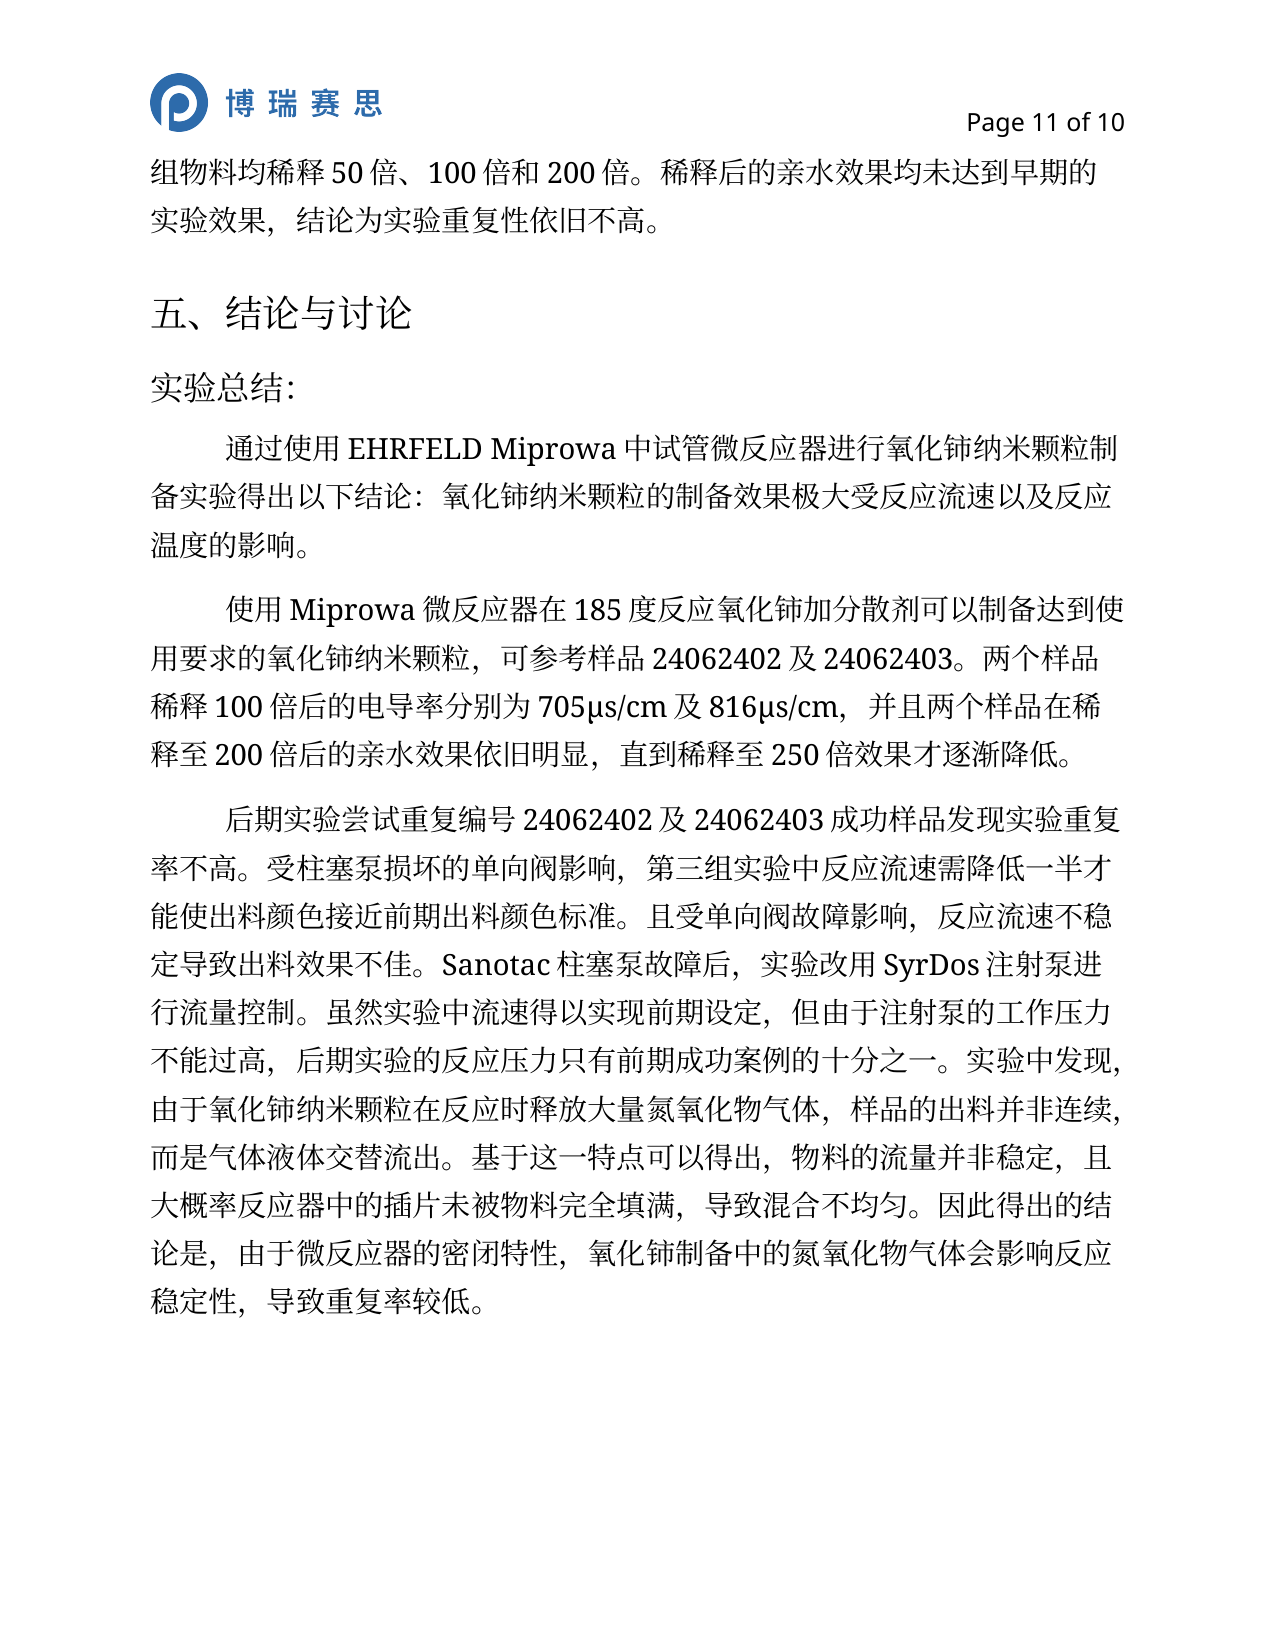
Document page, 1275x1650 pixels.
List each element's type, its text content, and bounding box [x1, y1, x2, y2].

picture [150, 73, 382, 132]
text 使用Miprowa微反应器在185度反应氧化铈加分散剂可以制备达到使用要求的氧化铈纳米颗粒，可参考样品24062402及24062403。两个样品稀释100倍后的电导率分别为705μs/cm及816μs/cm，并且两个样品在稀释至200倍后的亲水效果依旧明显，直到稀释至250倍效果才逐渐降低。 [150, 587, 1125, 774]
text 由于Sanotac柱塞泵单向阀故障导致流速过低，第三组实验的重复性较低。第四组实验改用SyrDos注射泵进行物料流量控制。实验结果显示，流速降低至5ml/min左右时出料颜色接近早期样品24062402及24062403，且电导率相对接近。随后对此次样品稀释进行亲水性测试，三组物料均稀释50倍、100倍和200倍。稀释后的亲水效果均未达到早期的实验效果，结论为实验重复性依旧不高。 [150, 150, 1125, 240]
subtitle 实验总结： [150, 362, 1125, 410]
text 后期实验尝试重复编号24062402及24062403成功样品发现实验重复率不高。受柱塞泵损坏的单向阀影响，第三组实验中反应流速需降低一半才能使出料颜色接近前期出料颜色标准。且受单向阀故障影响，反应流速不稳定导致出料效果不佳。Sanotac柱塞泵故障后，实验改用SyrDos注射泵进行流量控制。虽然实验中流速得以实现前期设定，但由于注射泵的工作压力不能过高，后期实验的反应压力只有前期成功案例的十分之一。实验中发现，由于氧化铈纳米颗粒在反应时释放大量氮氧化物气体，样品的出料并非连续，而是气体液体交替流出。基于这一特点可以得出，物料的流量并非稳定，且大概率反应器中的插片未被物料完全填满，导致混合不均匀。因此得出的结论是，由于微反应器的密闭特性，氧化铈制备中的氮氧化物气体会影响反应稳定性，导致重复率较低。 [150, 797, 1125, 1321]
text 通过使用EHRFELD Miprowa中试管微反应器进行氧化铈纳米颗粒制备实验得出以下结论：氧化铈纳米颗粒的制备效果极大受反应流速以及反应温度的影响。 [150, 426, 1125, 564]
subtitle 五、结论与讨论 [150, 284, 1125, 338]
